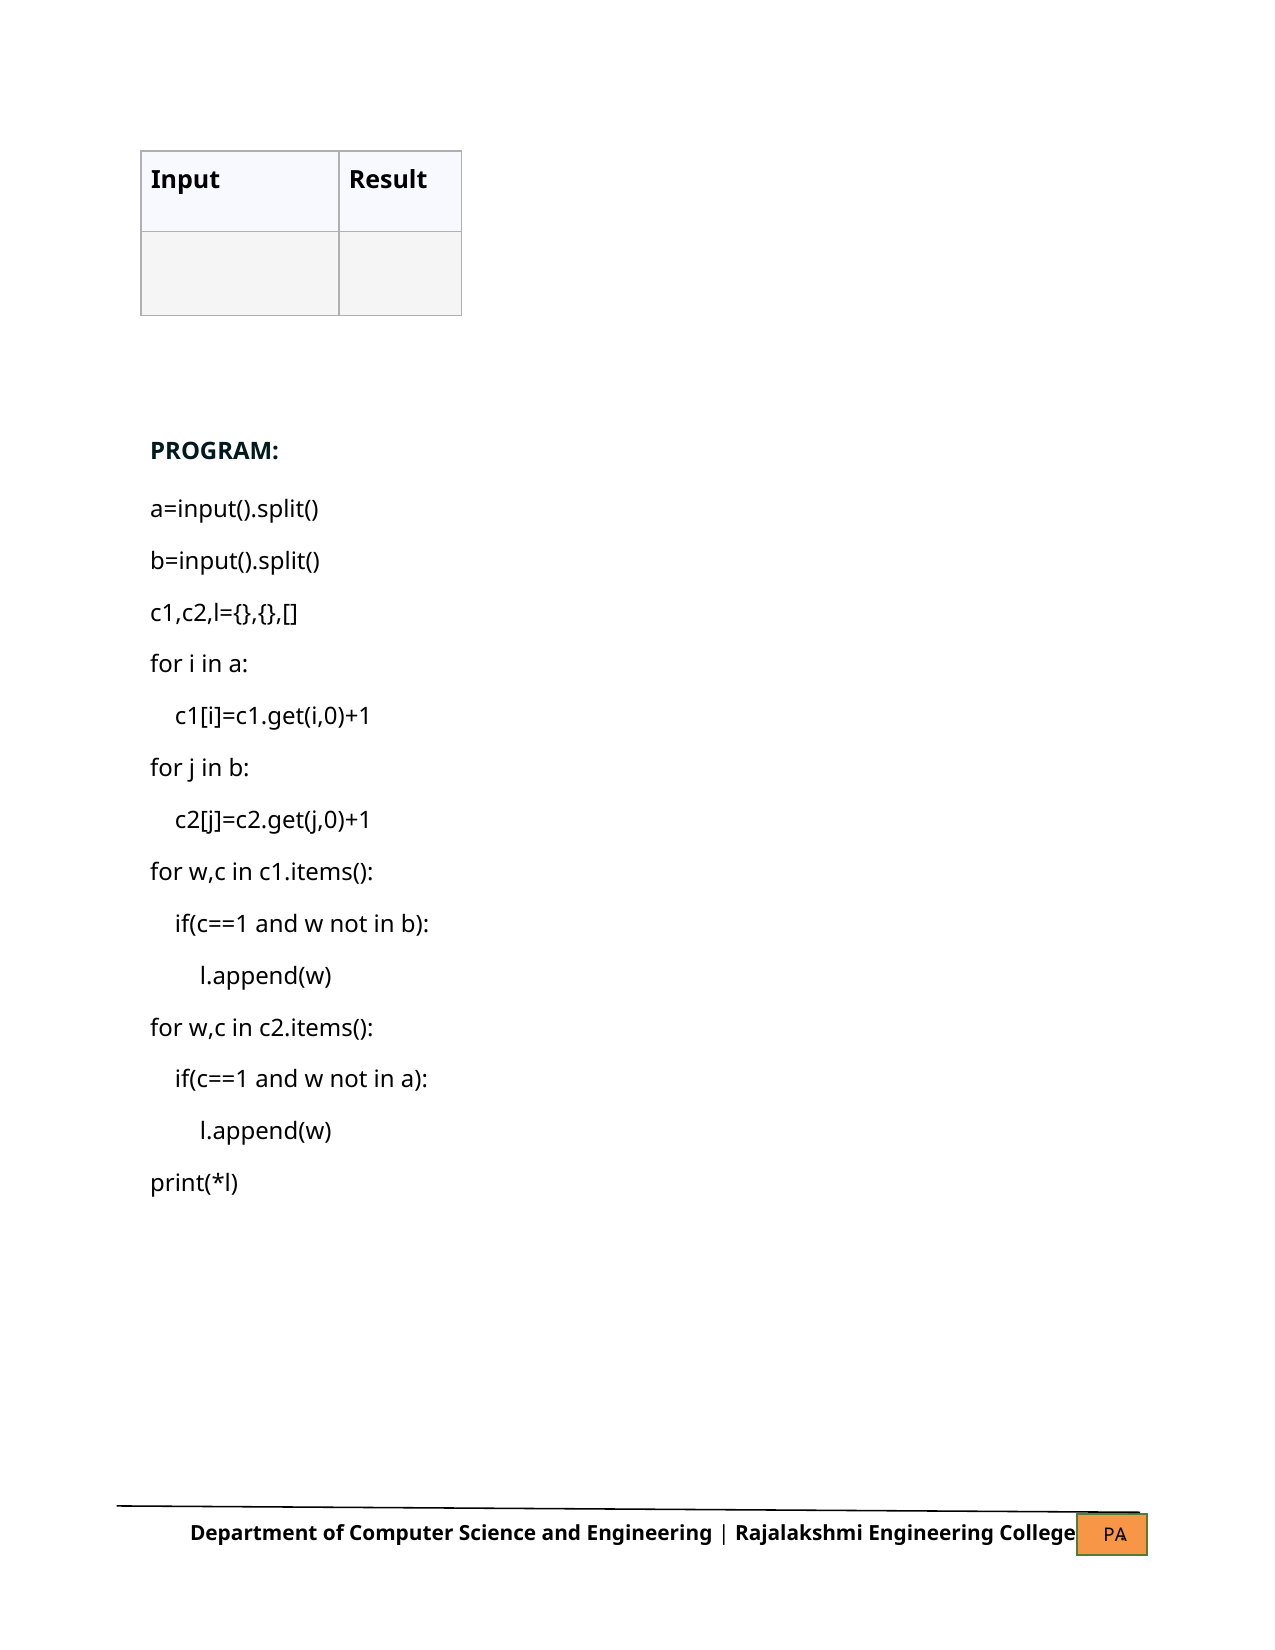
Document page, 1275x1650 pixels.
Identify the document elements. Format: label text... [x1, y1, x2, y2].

text for w,c in c2.items(): [150, 1010, 1125, 1043]
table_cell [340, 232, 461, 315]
text print(*l) [150, 1166, 1125, 1199]
text a=input().split() [150, 492, 1125, 524]
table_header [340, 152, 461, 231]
text l.append(w) [150, 958, 1125, 991]
text b=input().split() [150, 543, 1125, 576]
text l.append(w) [150, 1114, 1125, 1147]
text if(c==1 and w not in b): [150, 907, 1125, 939]
text for w,c in c1.items(): [150, 855, 1125, 887]
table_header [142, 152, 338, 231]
text c2[j]=c2.get(j,0)+1 [150, 803, 1125, 836]
text c1[i]=c1.get(i,0)+1 [150, 699, 1125, 732]
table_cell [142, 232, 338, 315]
text for j in b: [150, 751, 1125, 784]
text PROGRAM: [150, 434, 1125, 467]
text for i in a: [150, 647, 1125, 680]
text c1,c2,l={},{},[] [150, 595, 1125, 628]
text if(c==1 and w not in a): [150, 1062, 1125, 1095]
